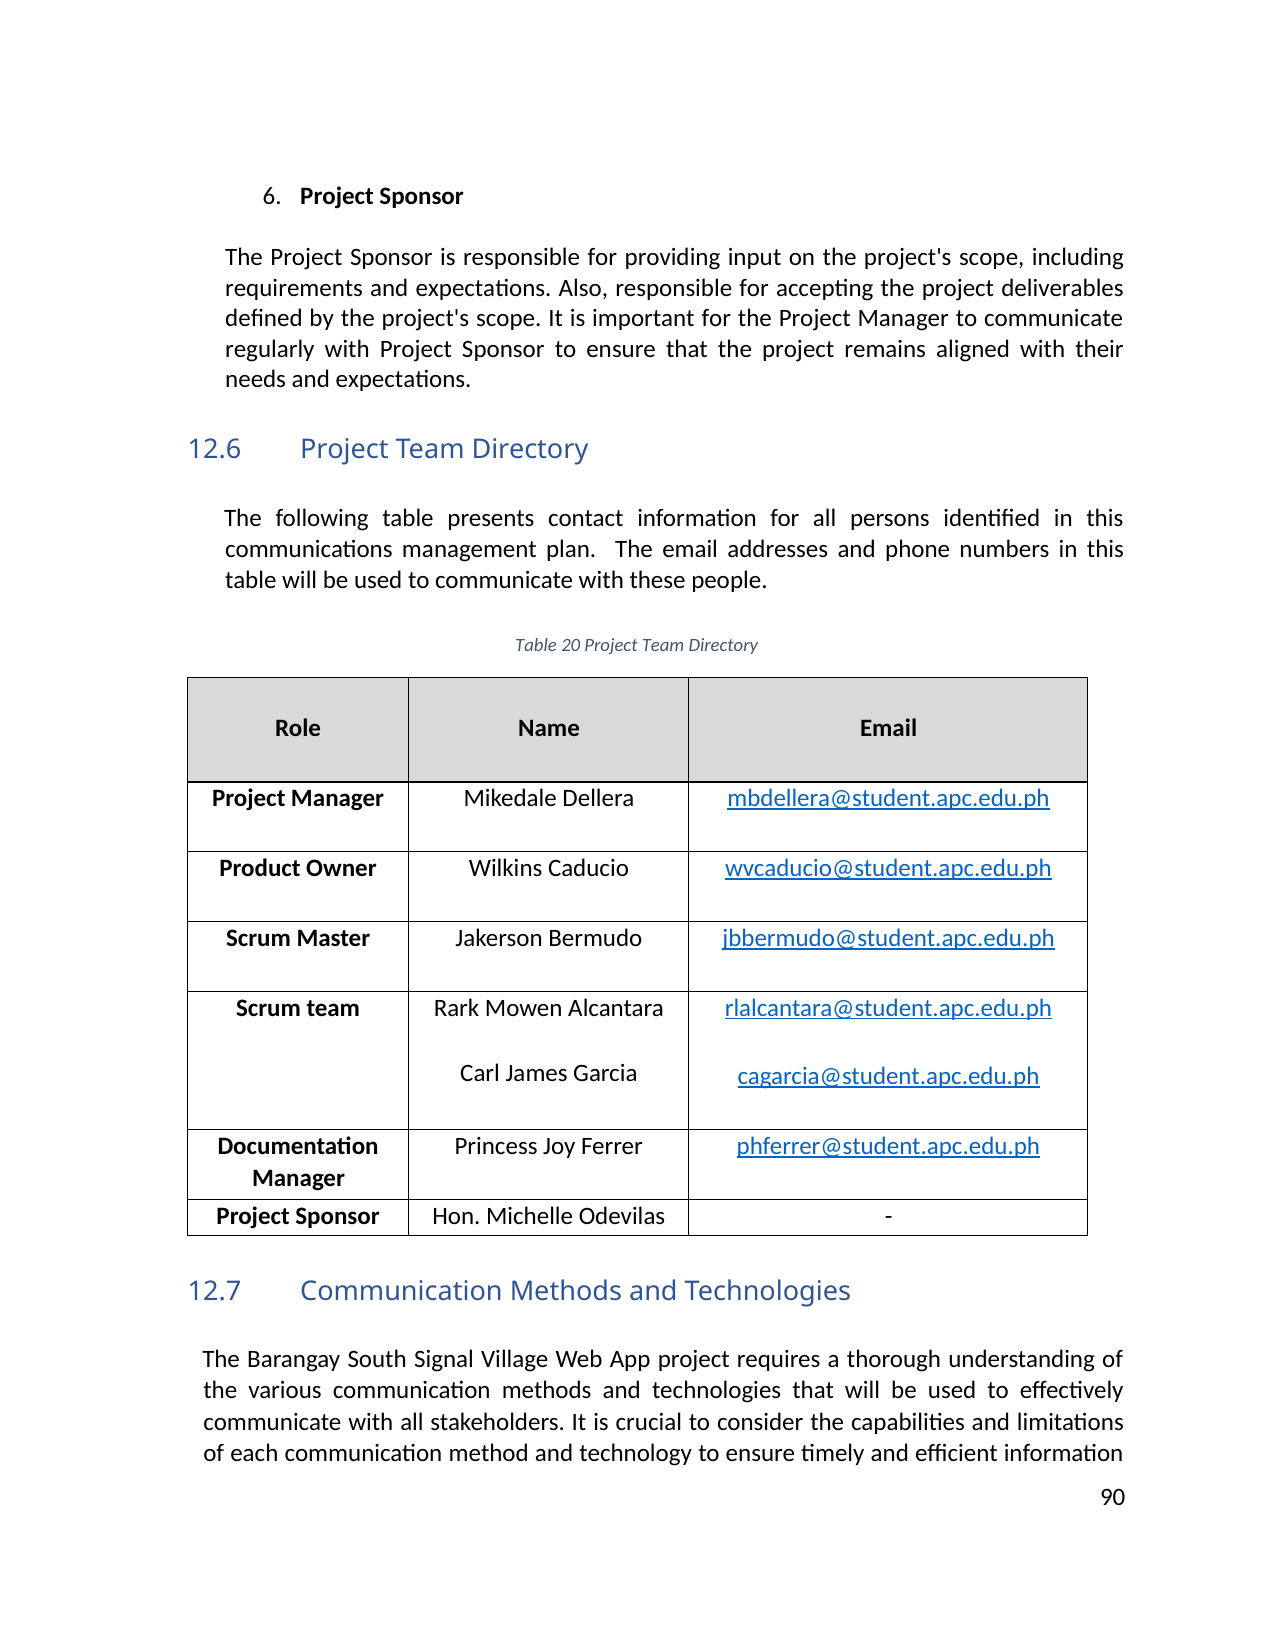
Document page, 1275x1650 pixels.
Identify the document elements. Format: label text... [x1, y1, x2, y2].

table_cell jbbermudo@student.apc.edu.ph [689, 922, 1087, 991]
table_cell Product Owner [188, 852, 408, 921]
table_header Name [409, 678, 688, 781]
subtitle Communication Methods and Technologies [187, 1271, 1125, 1308]
table_cell phferrer@student.apc.edu.ph [689, 1130, 1087, 1199]
list Project Sponsor [262, 181, 1125, 211]
text The following table presents contact information for all persons identified in this communications management plan. The email addresses and phone numbers in this table will be used to communicate with these people. [224, 502, 1125, 595]
table_cell Hon. Michelle Odevilas [409, 1200, 688, 1234]
table_cell Wilkins Caducio [409, 852, 688, 921]
table_cell rlalcantara@student.apc.edu.ph cagarcia@student.apc.edu.ph [689, 992, 1087, 1129]
table_cell Project Manager [188, 783, 408, 851]
table_cell Documentation Manager [188, 1130, 408, 1199]
text The Project Sponsor is responsible for providing input on the project's scope, including requirements and expectations. Also, responsible for accepting the project deliverables defined by the project's scope. It is important for the Project Manager to communicate regularly with Project Sponsor to ensure that the project remains aligned with their needs and expectations. [225, 242, 1125, 394]
table_cell - [689, 1200, 1087, 1234]
table_cell Princess Joy Ferrer [409, 1130, 688, 1199]
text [202, 1343, 1125, 1468]
table_cell Jakerson Bermudo [409, 922, 688, 991]
table_cell mbdellera@student.apc.edu.ph [689, 783, 1087, 851]
table_header Role [188, 678, 408, 781]
table_header Email [689, 678, 1087, 781]
table_cell Scrum Master [188, 922, 408, 991]
table_cell Scrum team [188, 992, 408, 1129]
table_cell Project Sponsor [188, 1200, 408, 1234]
subtitle Project Team Directory [187, 430, 1125, 467]
table_cell Mikedale Dellera [409, 783, 688, 851]
table_cell wvcaducio@student.apc.edu.ph [689, 852, 1087, 921]
table_cell Rark Mowen Alcantara Carl James Garcia [409, 992, 688, 1129]
